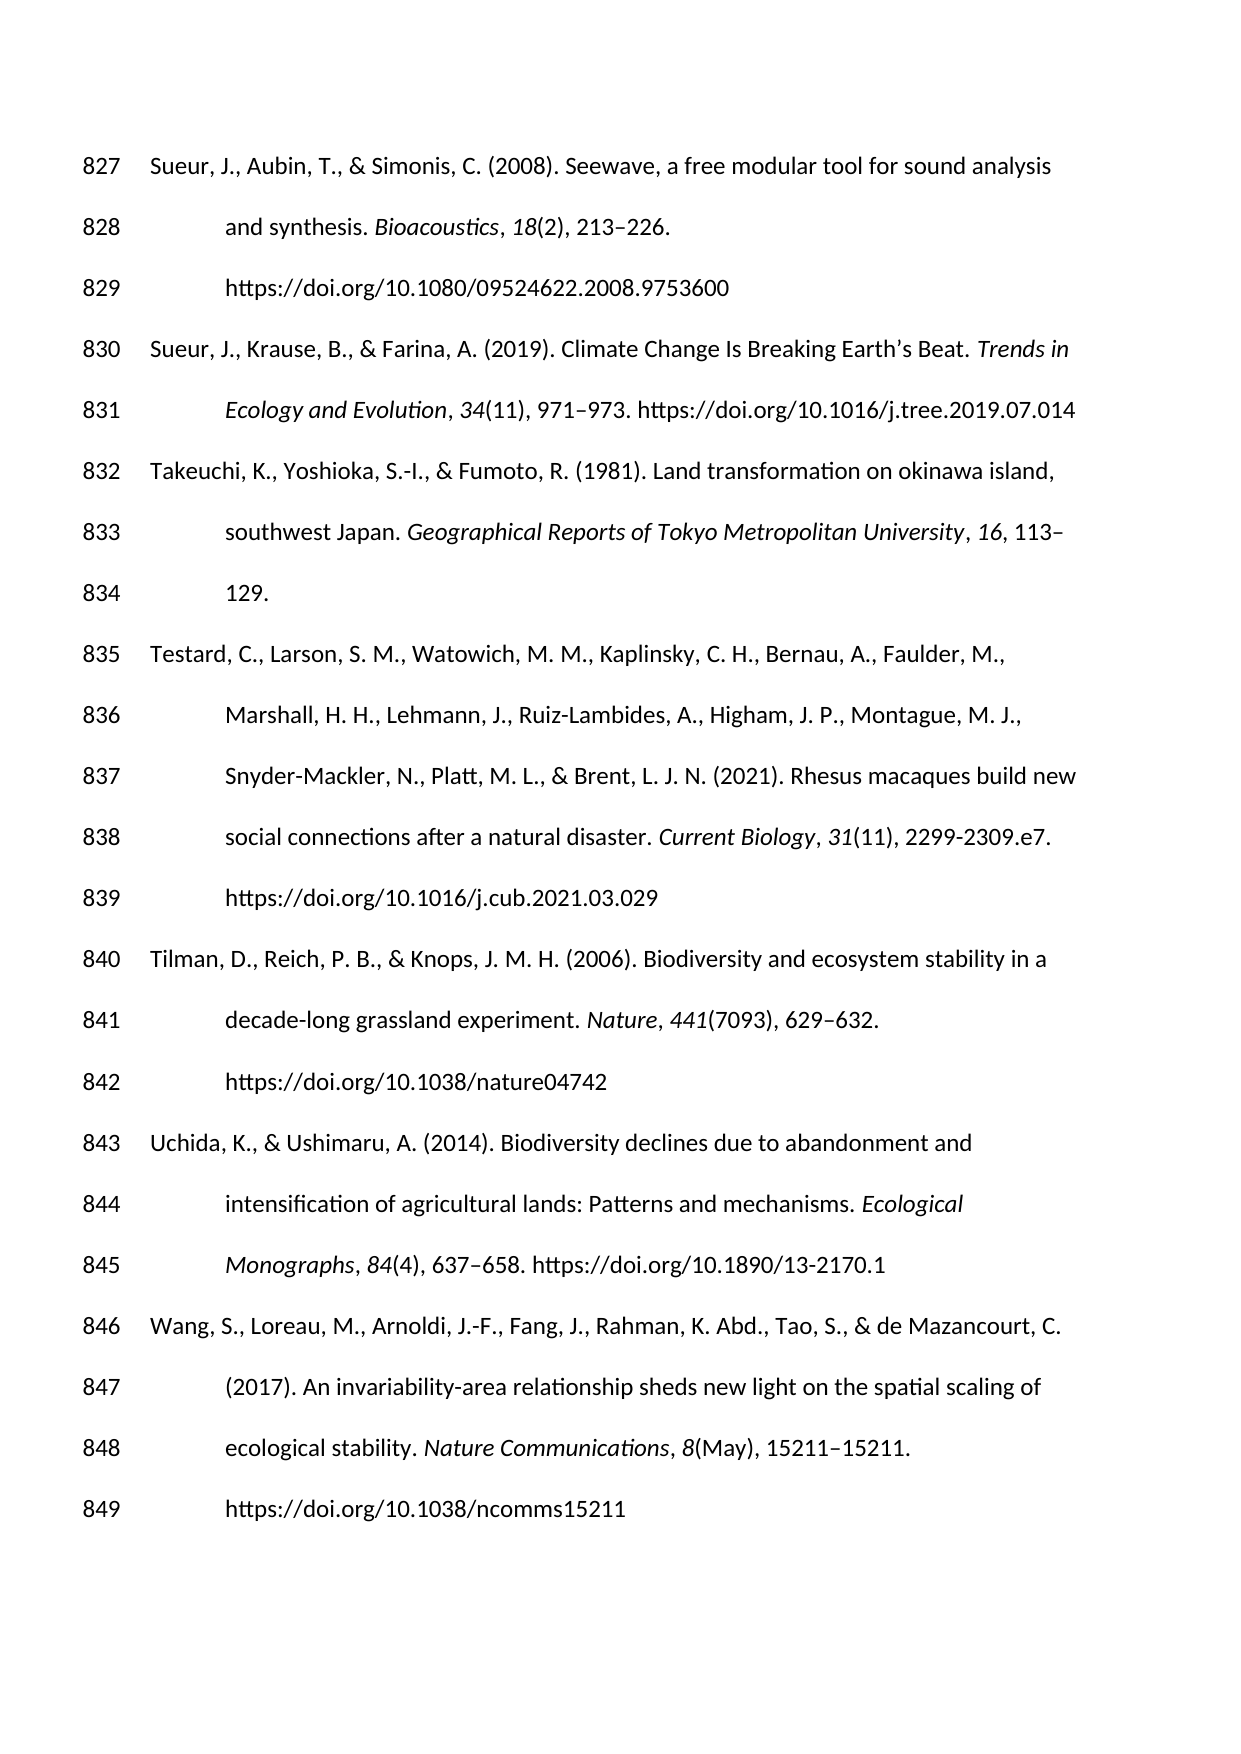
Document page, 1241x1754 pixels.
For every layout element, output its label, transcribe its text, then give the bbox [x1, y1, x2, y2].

text Takeuchi, K., Yoshioka, S.-I., & Fumoto, R. (1981). Land transformation on okinawa island, southwest Japan. Geographical Reports of Tokyo Metropolitan University, 16, 113–129. [150, 455, 1090, 608]
text Uchida, K., & Ushimaru, A. (2014). Biodiversity declines due to abandonment and intensification of agricultural lands: Patterns and mechanisms. Ecological Monographs, 84(4), 637–658. https://doi.org/10.1890/13-2170.1 [150, 1127, 1090, 1279]
text Wang, S., Loreau, M., Arnoldi, J.-F., Fang, J., Rahman, K. Abd., Tao, S., & de Mazancourt, C. (2017). An invariability-area relationship sheds new light on the spatial scaling of ecological stability. Nature Communications, 8(May), 15211–15211. https://doi.org/10.1038/ncomms15211 [150, 1310, 1090, 1523]
text Sueur, J., Aubin, T., & Simonis, C. (2008). Seewave, a free modular tool for sound analysis and synthesis. Bioacoustics, 18(2), 213–226. https://doi.org/10.1080/09524622.2008.9753600 [150, 150, 1090, 303]
text Tilman, D., Reich, P. B., & Knops, J. M. H. (2006). Biodiversity and ecosystem stability in a decade-long grassland experiment. Nature, 441(7093), 629–632. https://doi.org/10.1038/nature04742 [150, 943, 1090, 1096]
text Testard, C., Larson, S. M., Watowich, M. M., Kaplinsky, C. H., Bernau, A., Faulder, M., Marshall, H. H., Lehmann, J., Ruiz-Lambides, A., Higham, J. P., Montague, M. J., Snyder-Mackler, N., Platt, M. L., & Brent, L. J. N. (2021). Rhesus macaques build new social connections after a natural disaster. Current Biology, 31(11), 2299-2309.e7. https://doi.org/10.1016/j.cub.2021.03.029 [150, 638, 1090, 913]
text Sueur, J., Krause, B., & Farina, A. (2019). Climate Change Is Breaking Earth’s Beat. Trends in Ecology and Evolution, 34(11), 971–973. https://doi.org/10.1016/j.tree.2019.07.014 [150, 333, 1090, 425]
